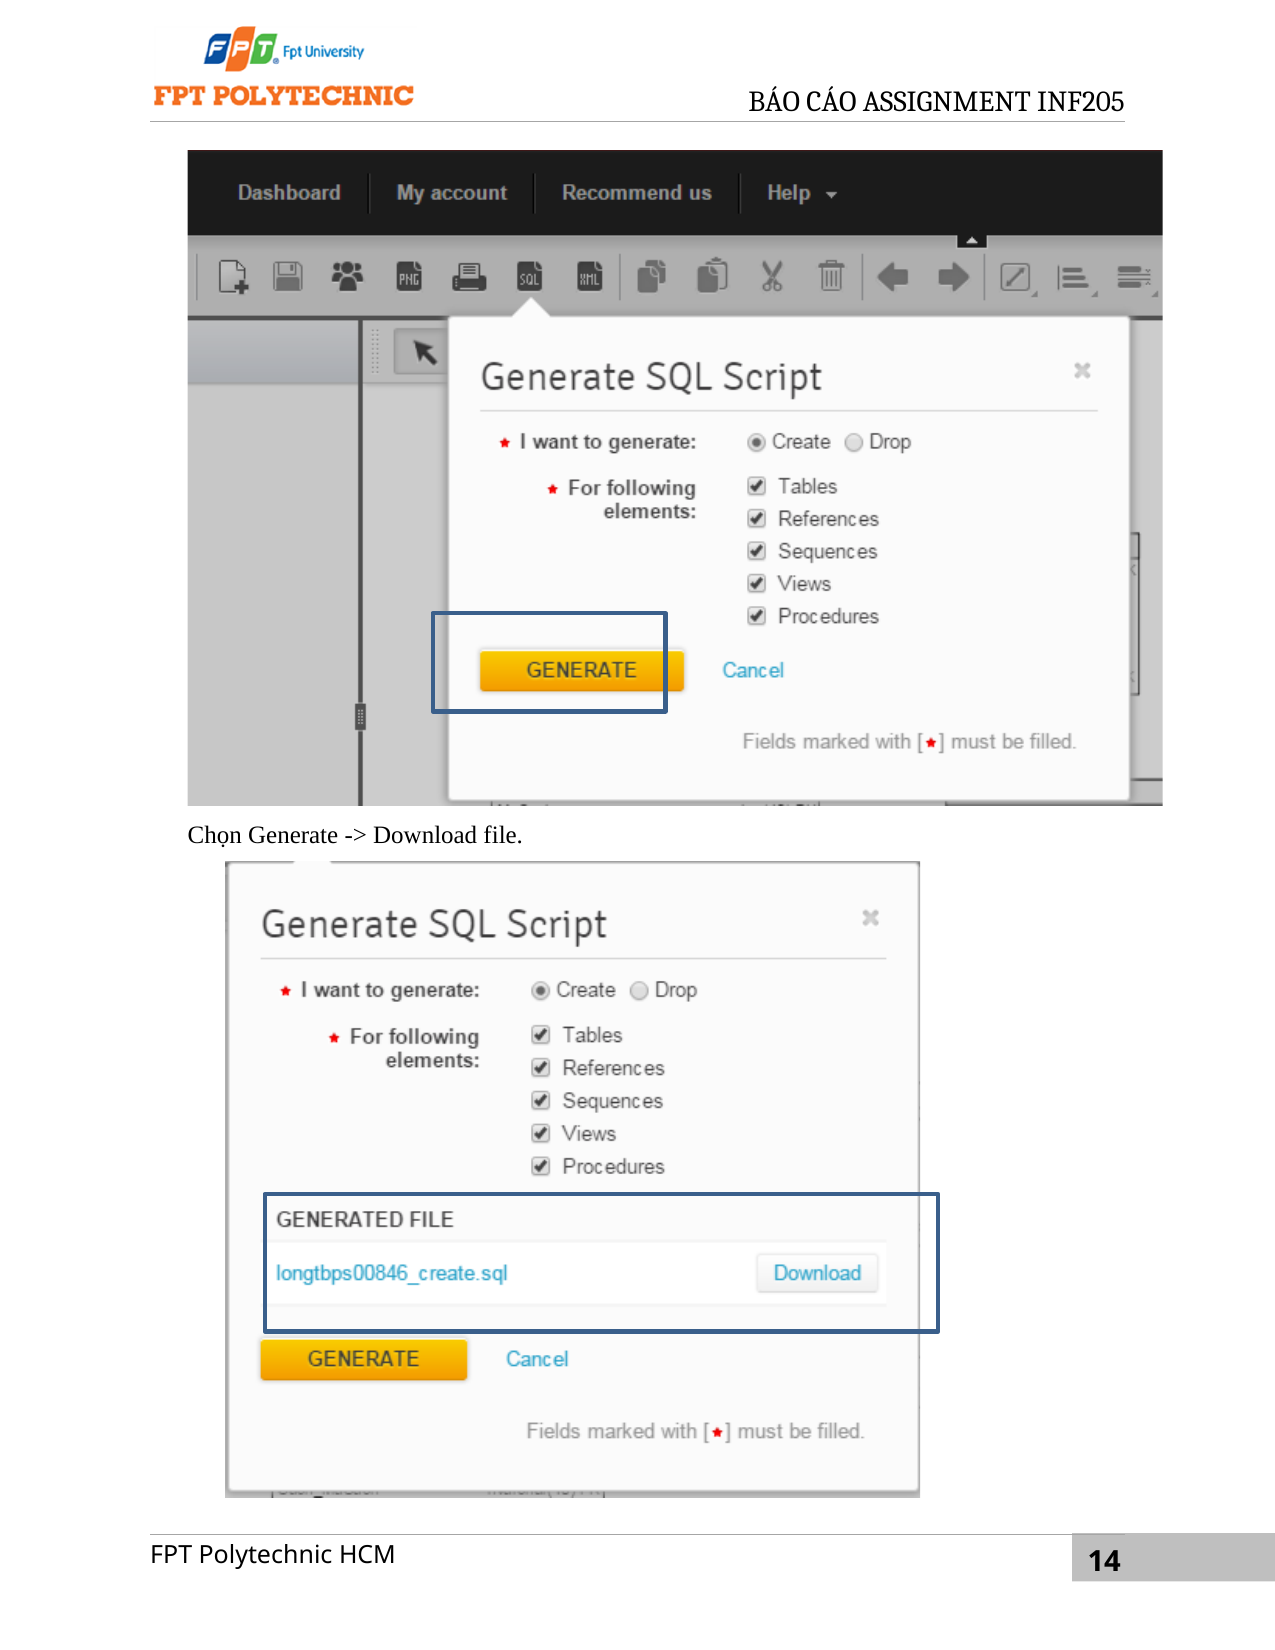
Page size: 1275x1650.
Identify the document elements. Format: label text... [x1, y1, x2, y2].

text Chọn Generate -> Download file. [187, 818, 1125, 849]
picture [150, 22, 418, 112]
picture [267, 1196, 921, 1329]
picture [225, 861, 921, 1498]
picture [187, 150, 1163, 806]
